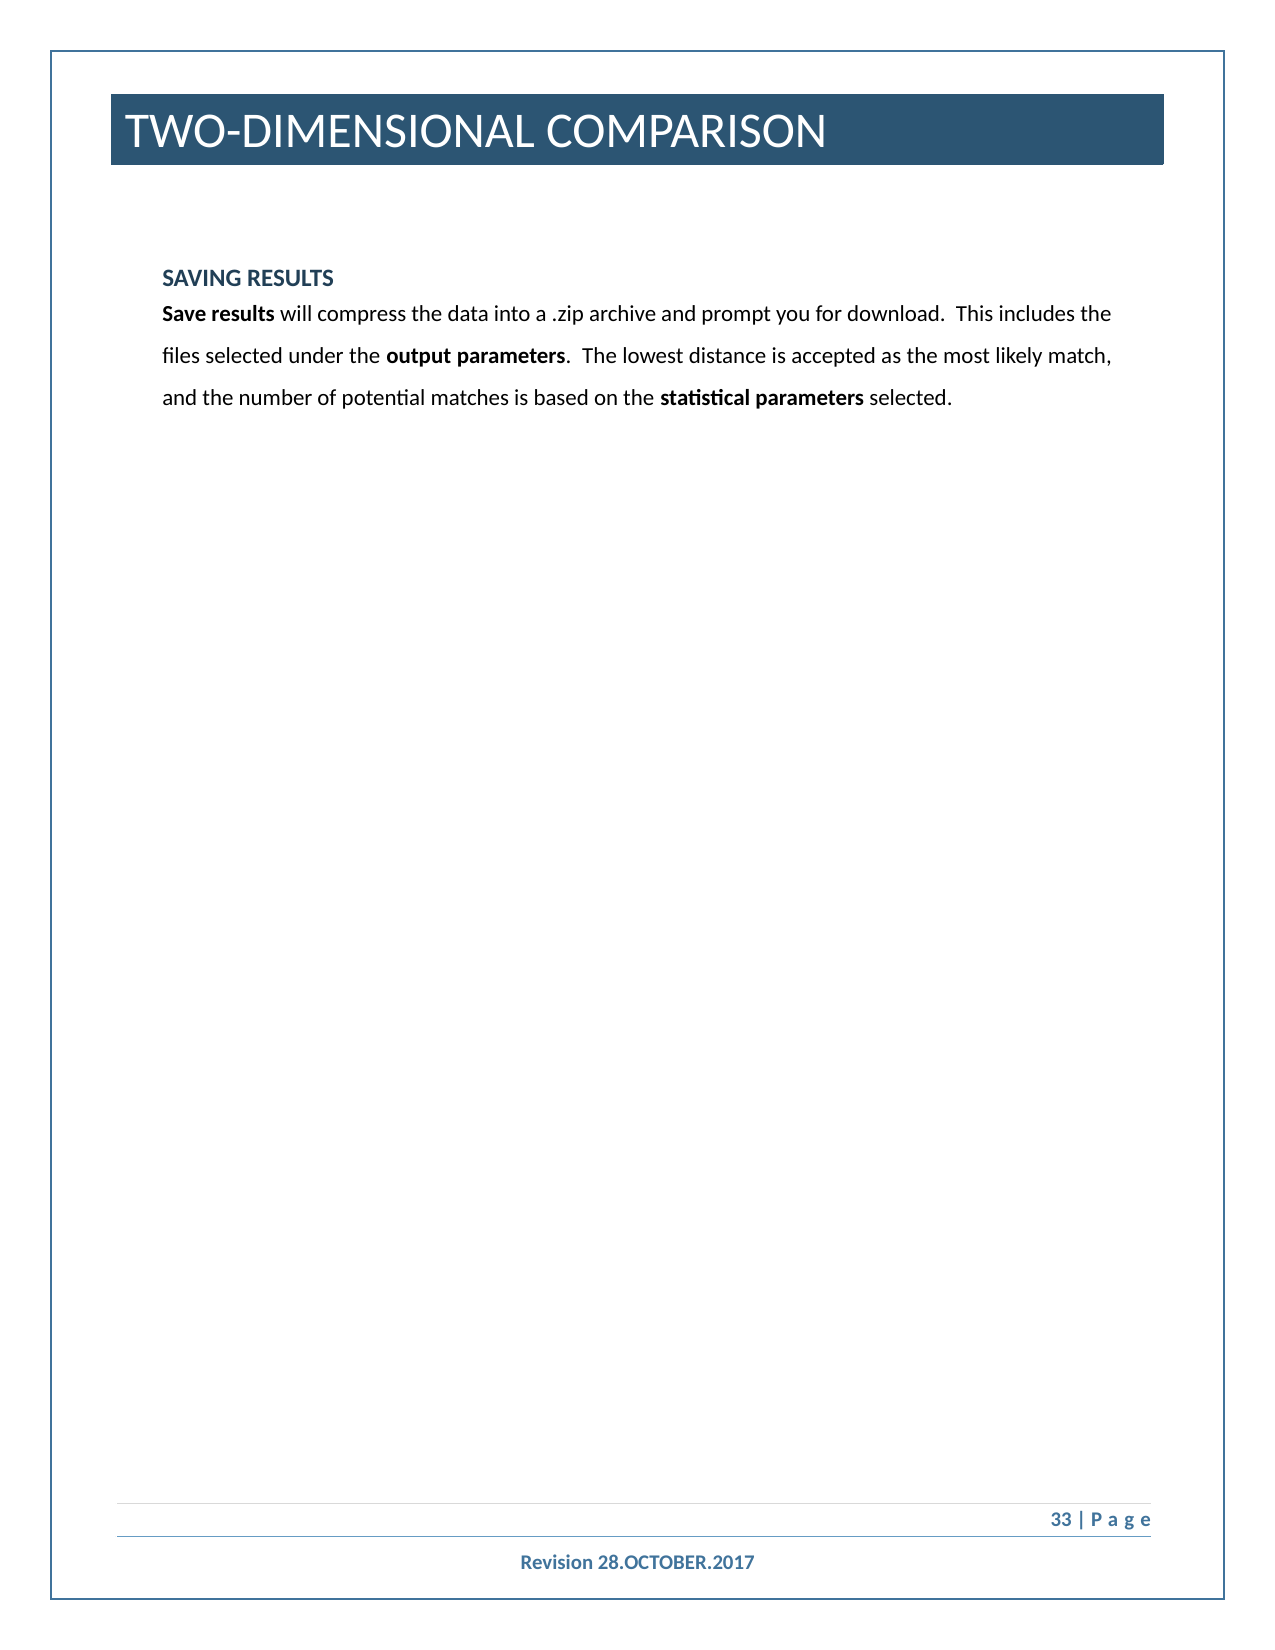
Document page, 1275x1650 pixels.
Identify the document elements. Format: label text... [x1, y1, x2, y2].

subtitle saving results [162, 262, 1113, 293]
text Save results will compress the data into a .zip archive and prompt you for download. This includes the files selected under the output parameters. The lowest distance is accepted as the most likely match, and the number of potential matches is based on the statistical parameters selected. [162, 299, 1113, 411]
